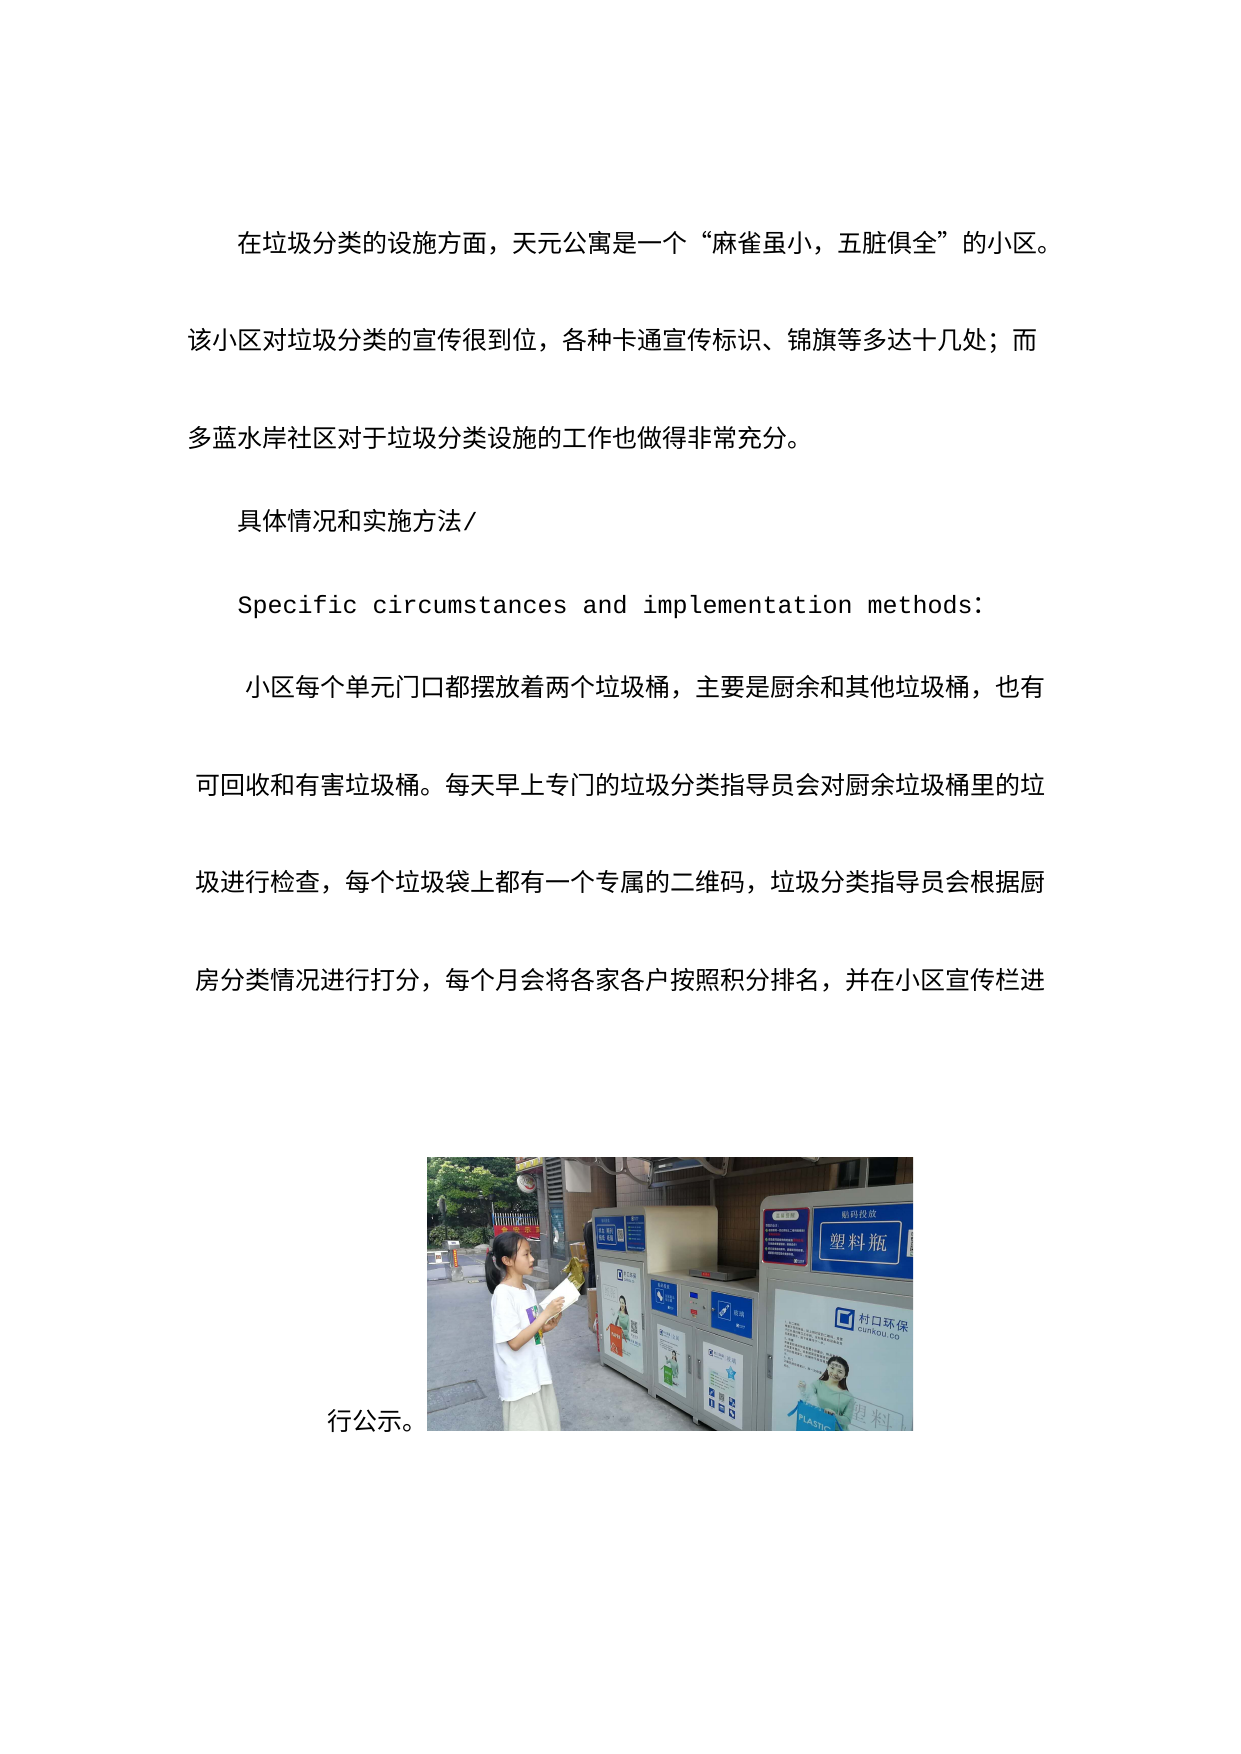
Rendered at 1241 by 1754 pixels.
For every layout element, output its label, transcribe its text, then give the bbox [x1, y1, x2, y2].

text Specific circumstances and implementation methods： [187, 570, 1053, 635]
text 具体情况和实施方法/ [187, 487, 1053, 552]
text 在垃圾分类的设施方面，天元公寓是一个“麻雀虽小，五脏俱全”的小区。该小区对垃圾分类的宣传很到位，各种卡通宣传标识、锦旗等多达十几处；而多蓝水岸社区对于垃圾分类设施的工作也做得非常充分。 [187, 209, 1053, 469]
picture [427, 1157, 914, 1431]
text 小区每个单元门口都摆放着两个垃圾桶，主要是厨余和其他垃圾桶，也有可回收和有害垃圾桶。每天早上专门的垃圾分类指导员会对厨余垃圾桶里的垃圾进行检查，每个垃圾袋上都有一个专属的二维码，垃圾分类指导员会根据厨房分类情况进行打分，每个月会将各家各户按照积分排名，并在小区宣传栏进行公示。 [187, 653, 1053, 1449]
